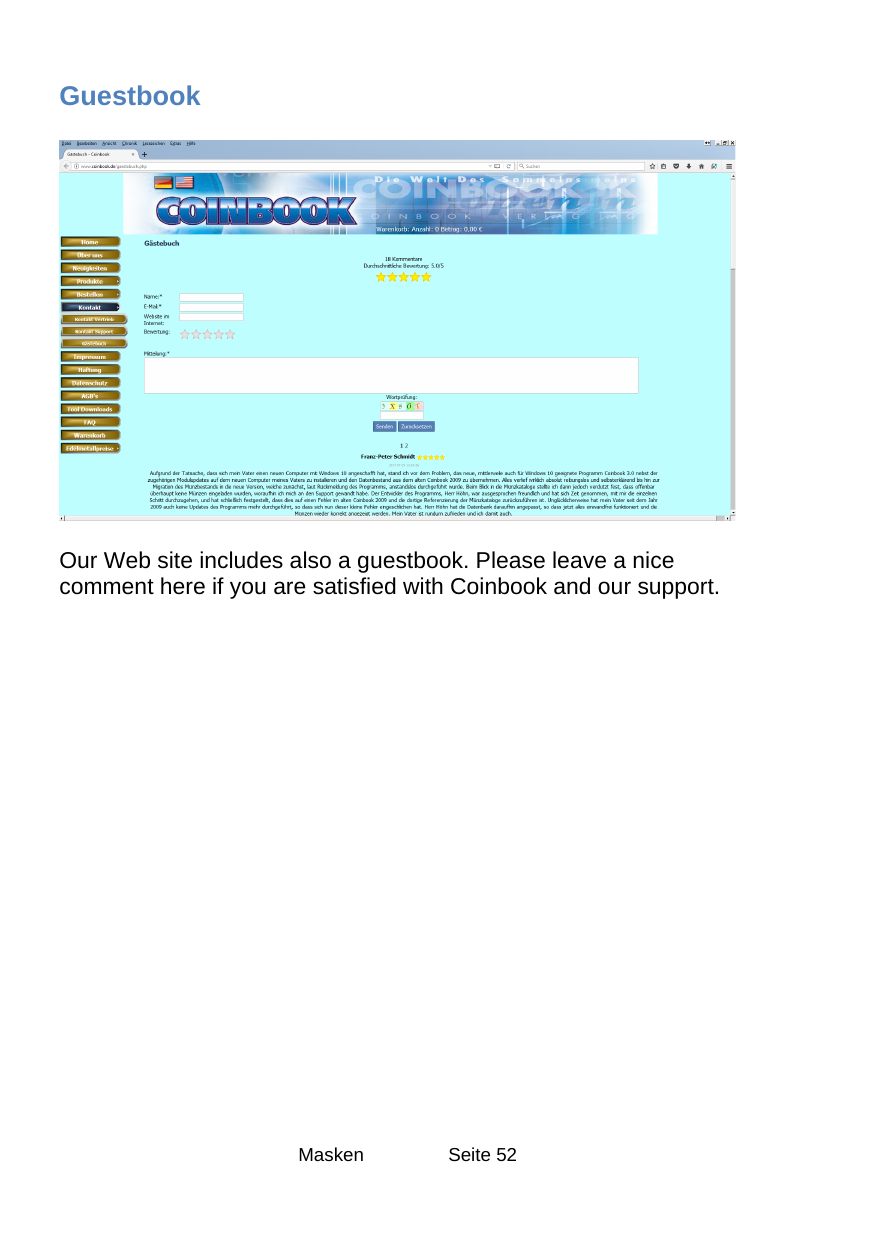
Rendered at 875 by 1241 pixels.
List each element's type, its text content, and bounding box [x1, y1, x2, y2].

picture [59, 140, 736, 521]
text Our Web site includes also a guestbook. Please leave a nice comment here if you are satisfied with Coinbook and our support. [59, 547, 756, 599]
subtitle Guestbook [59, 80, 756, 111]
